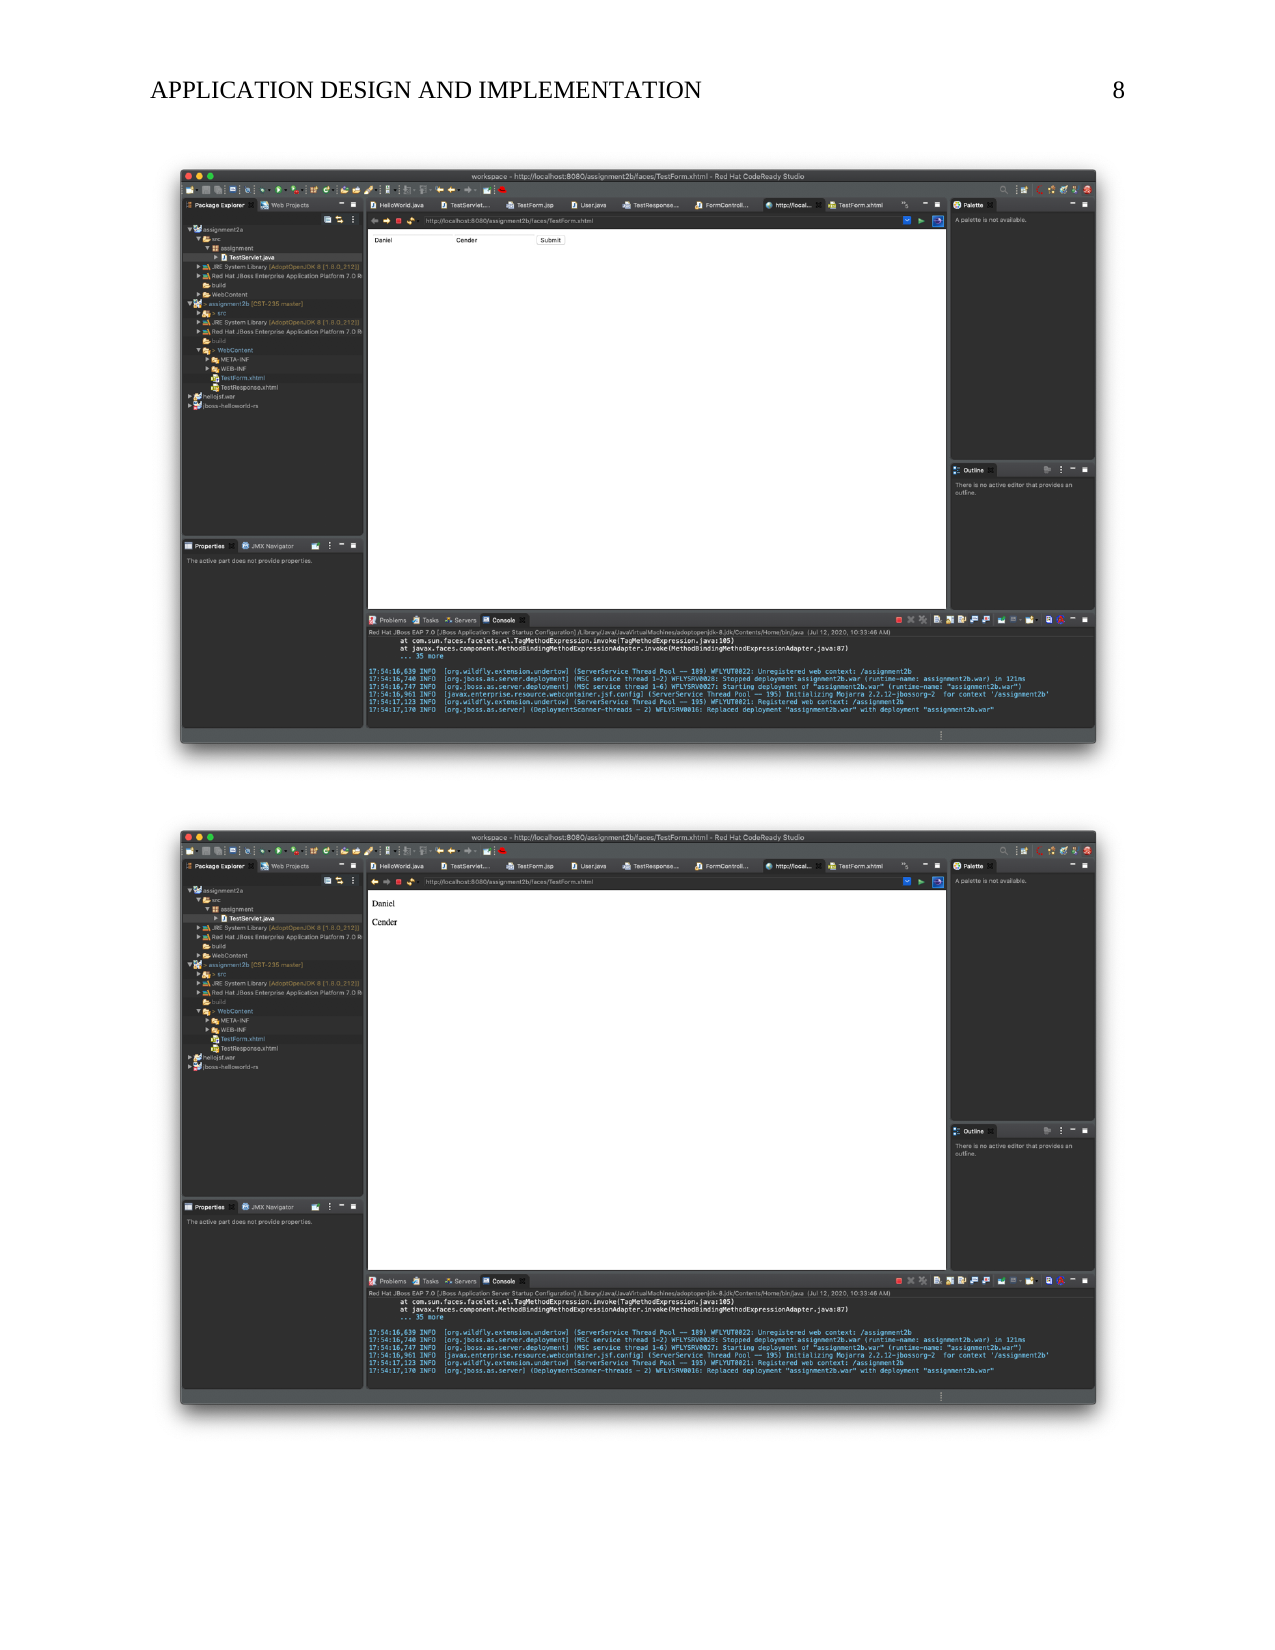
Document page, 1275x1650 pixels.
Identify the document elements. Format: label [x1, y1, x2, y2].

picture [150, 811, 1125, 1444]
picture [150, 150, 1125, 783]
